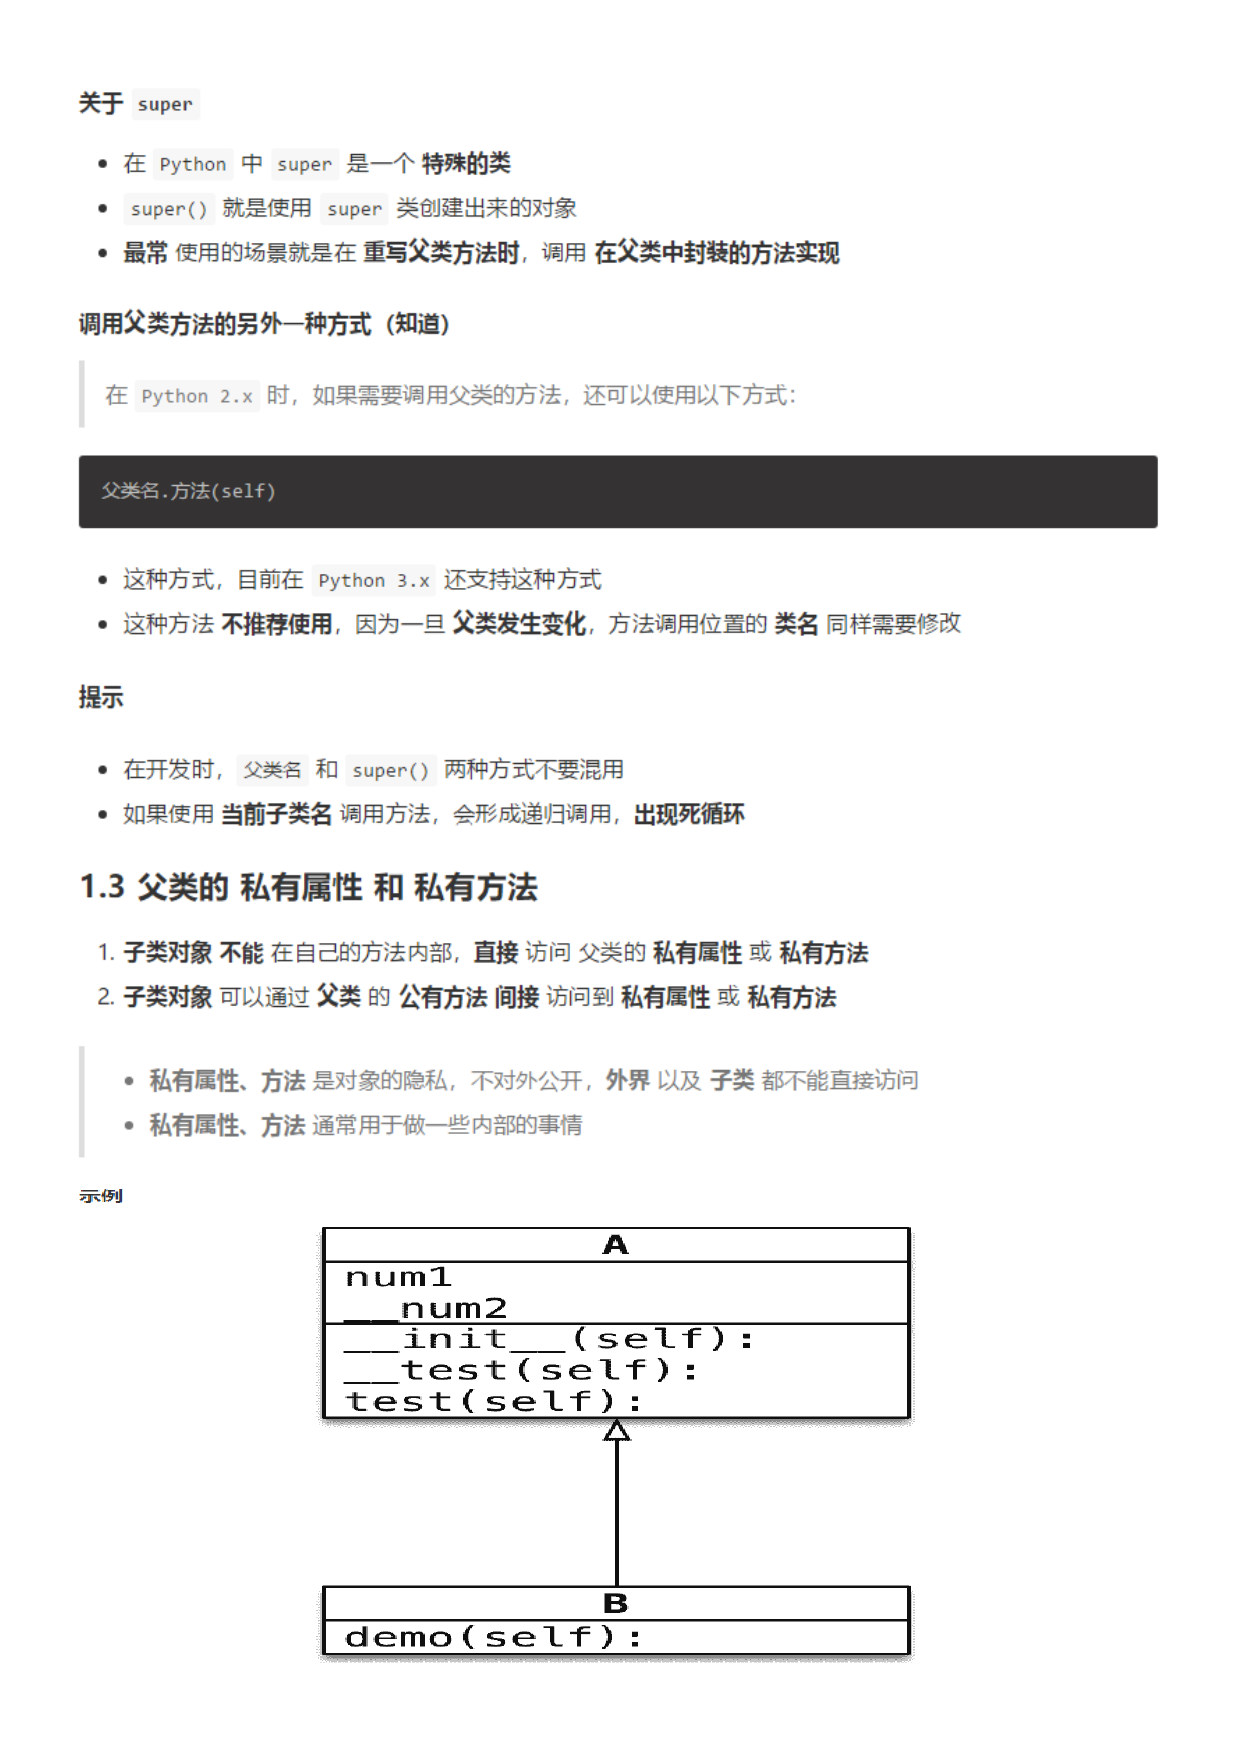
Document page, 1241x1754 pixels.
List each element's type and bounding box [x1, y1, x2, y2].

picture [75, 80, 1165, 837]
picture [75, 1185, 1164, 1663]
picture [75, 860, 1165, 1170]
